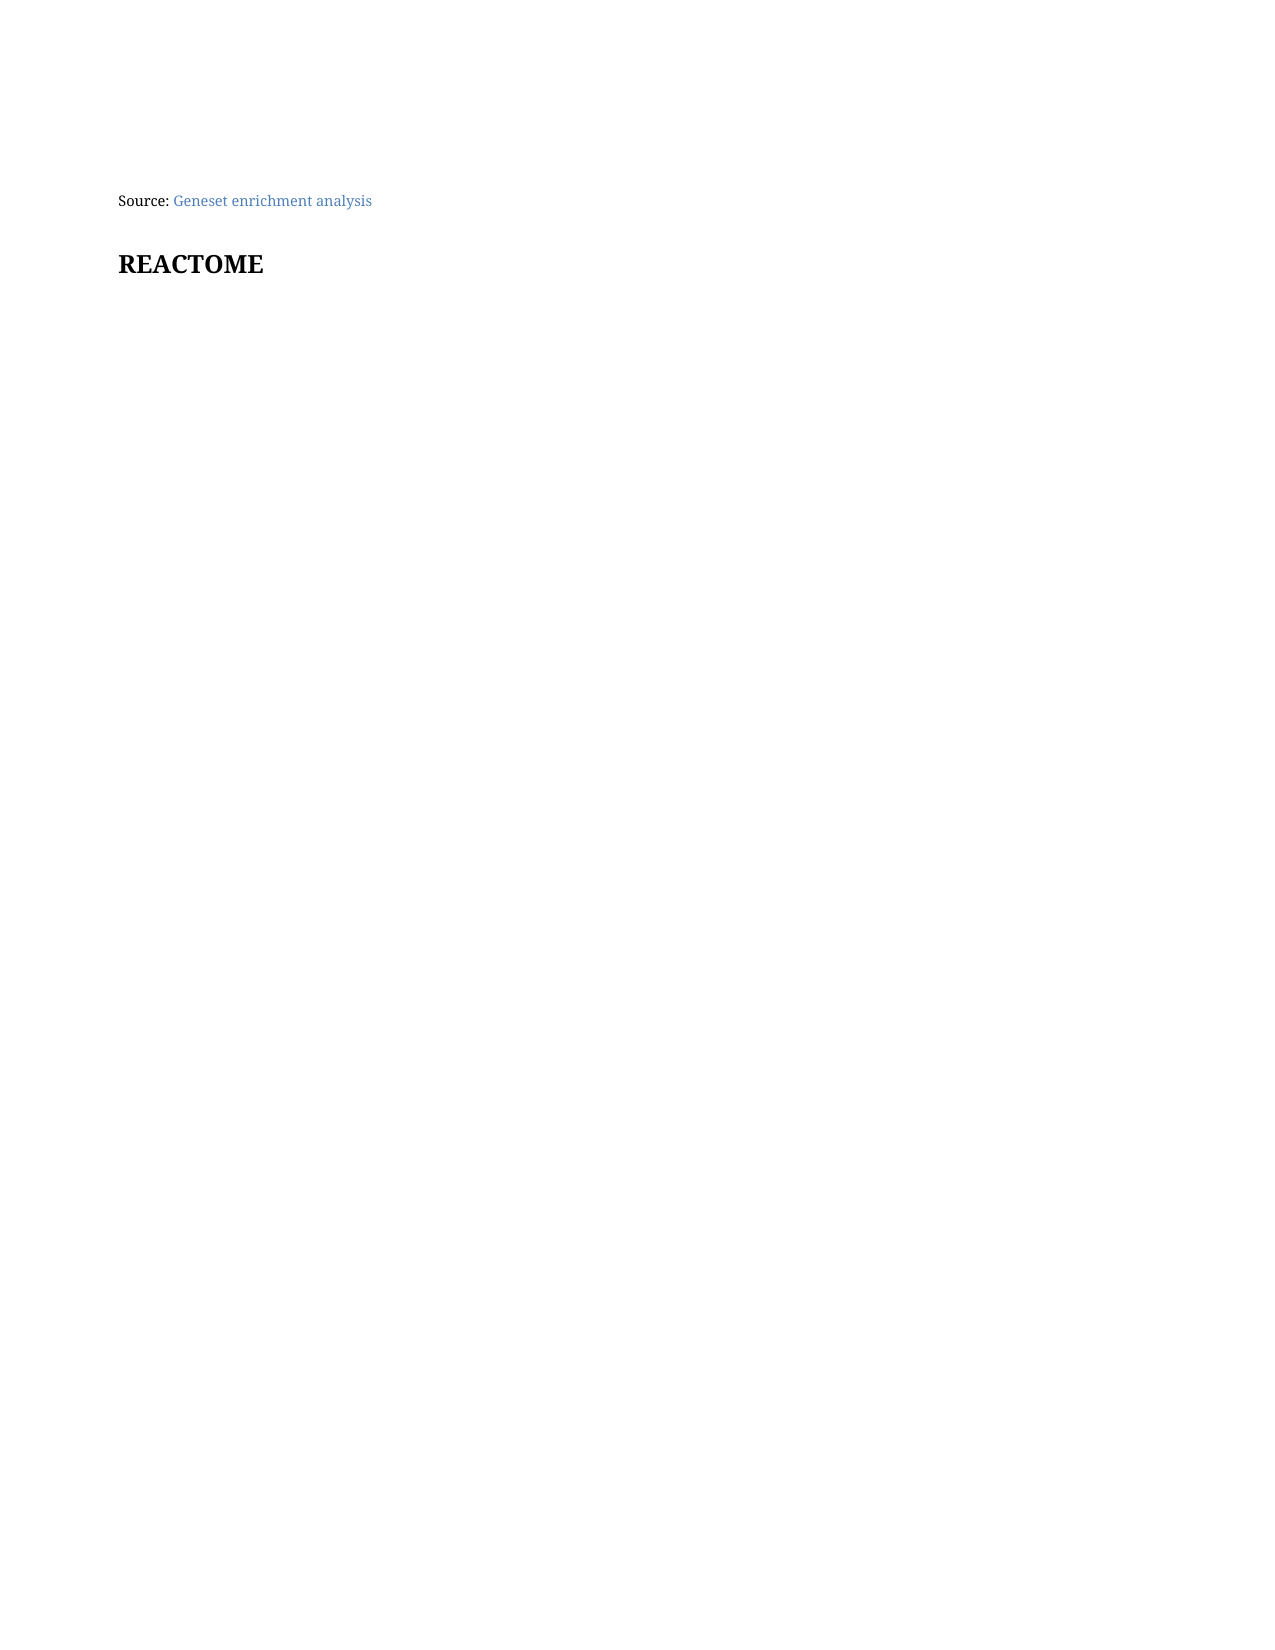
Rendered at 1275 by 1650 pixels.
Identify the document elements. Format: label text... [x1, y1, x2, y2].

text Source: Geneset enrichment analysis [118, 177, 1157, 211]
text REACTOME [118, 247, 1157, 281]
